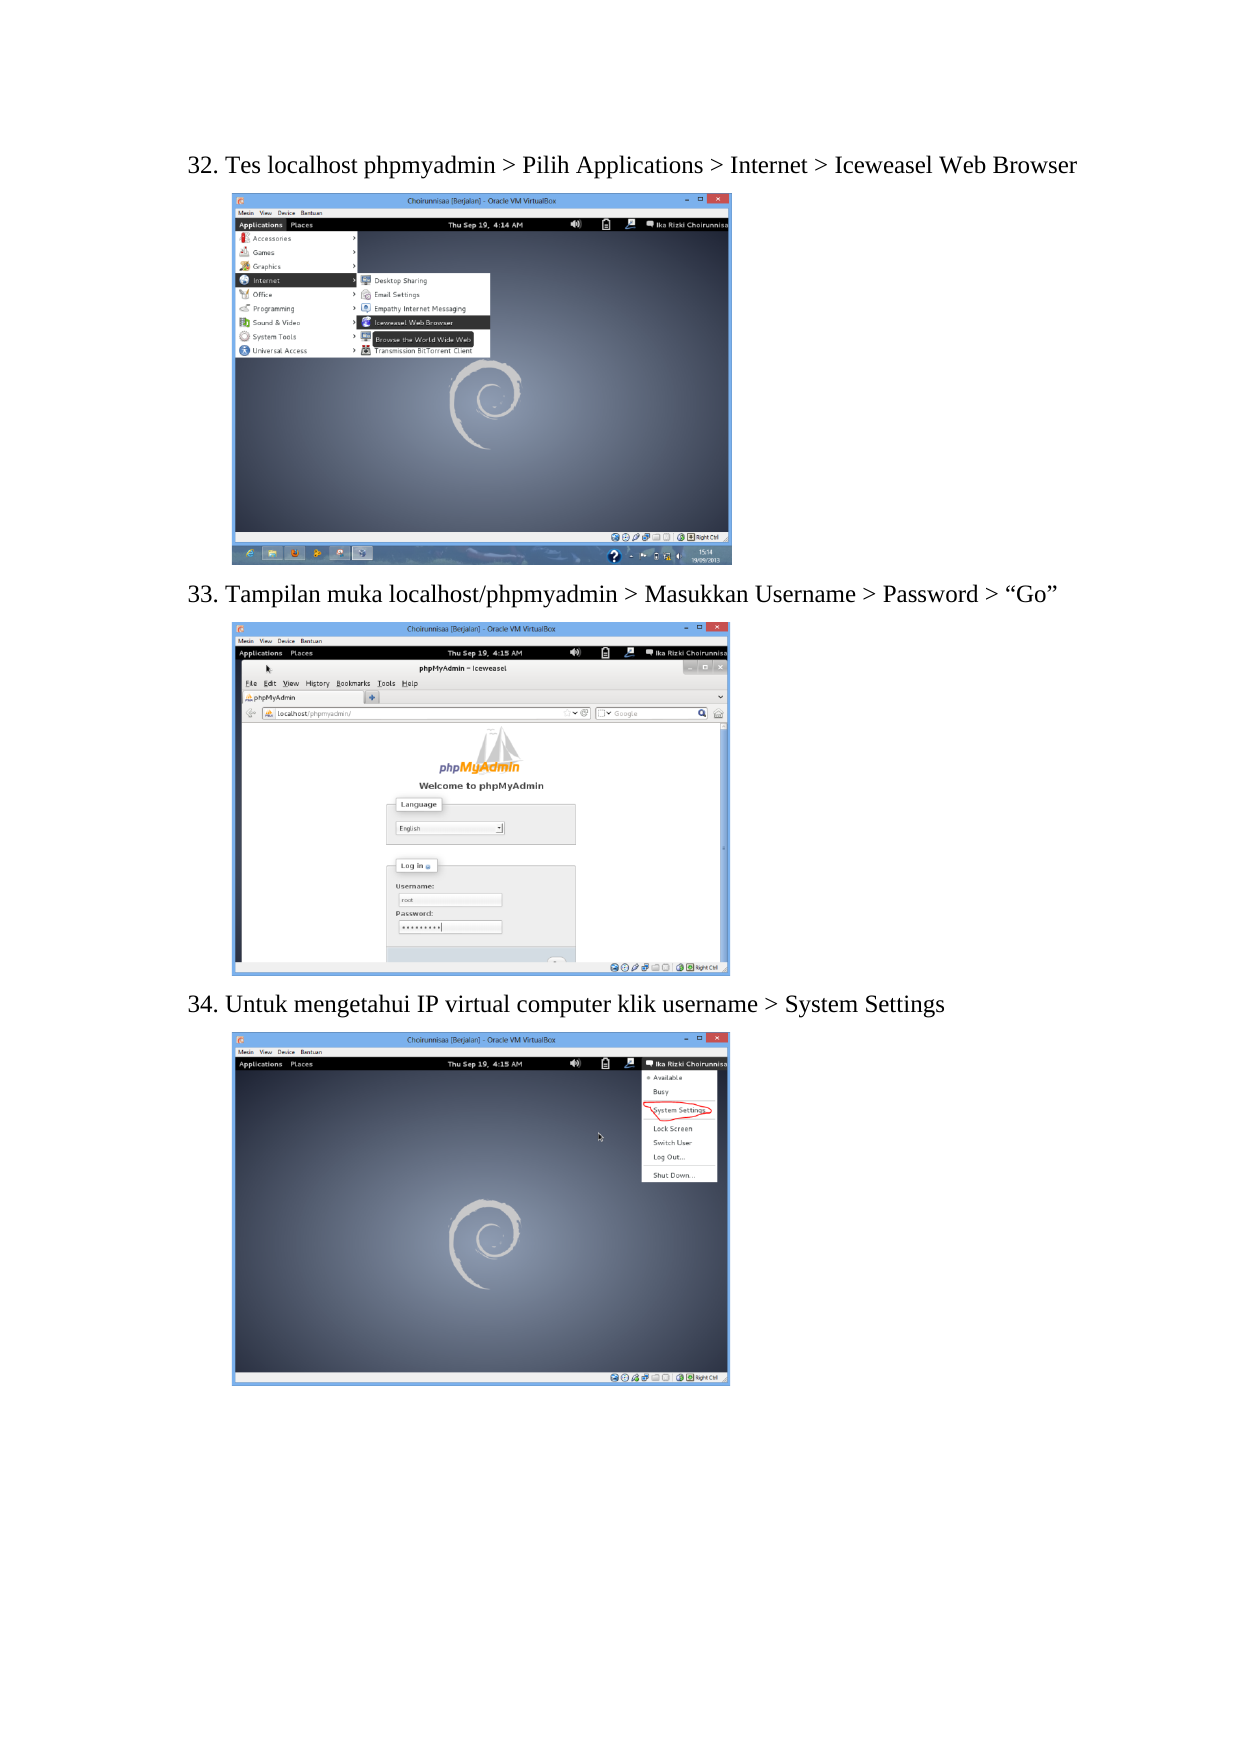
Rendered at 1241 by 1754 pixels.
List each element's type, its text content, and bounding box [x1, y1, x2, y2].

list Tes localhost phpmyadmin > Pilih Applications > Internet > Iceweasel Web Browser [187, 150, 1090, 179]
picture [231, 1032, 731, 1386]
list Untuk mengetahui IP virtual computer klik username > System Settings [187, 989, 1090, 1018]
list Tampilan muka localhost/phpmyadmin > Masukkan Username > Password > “Go” [187, 579, 1090, 608]
picture [231, 622, 731, 976]
picture [231, 193, 732, 565]
